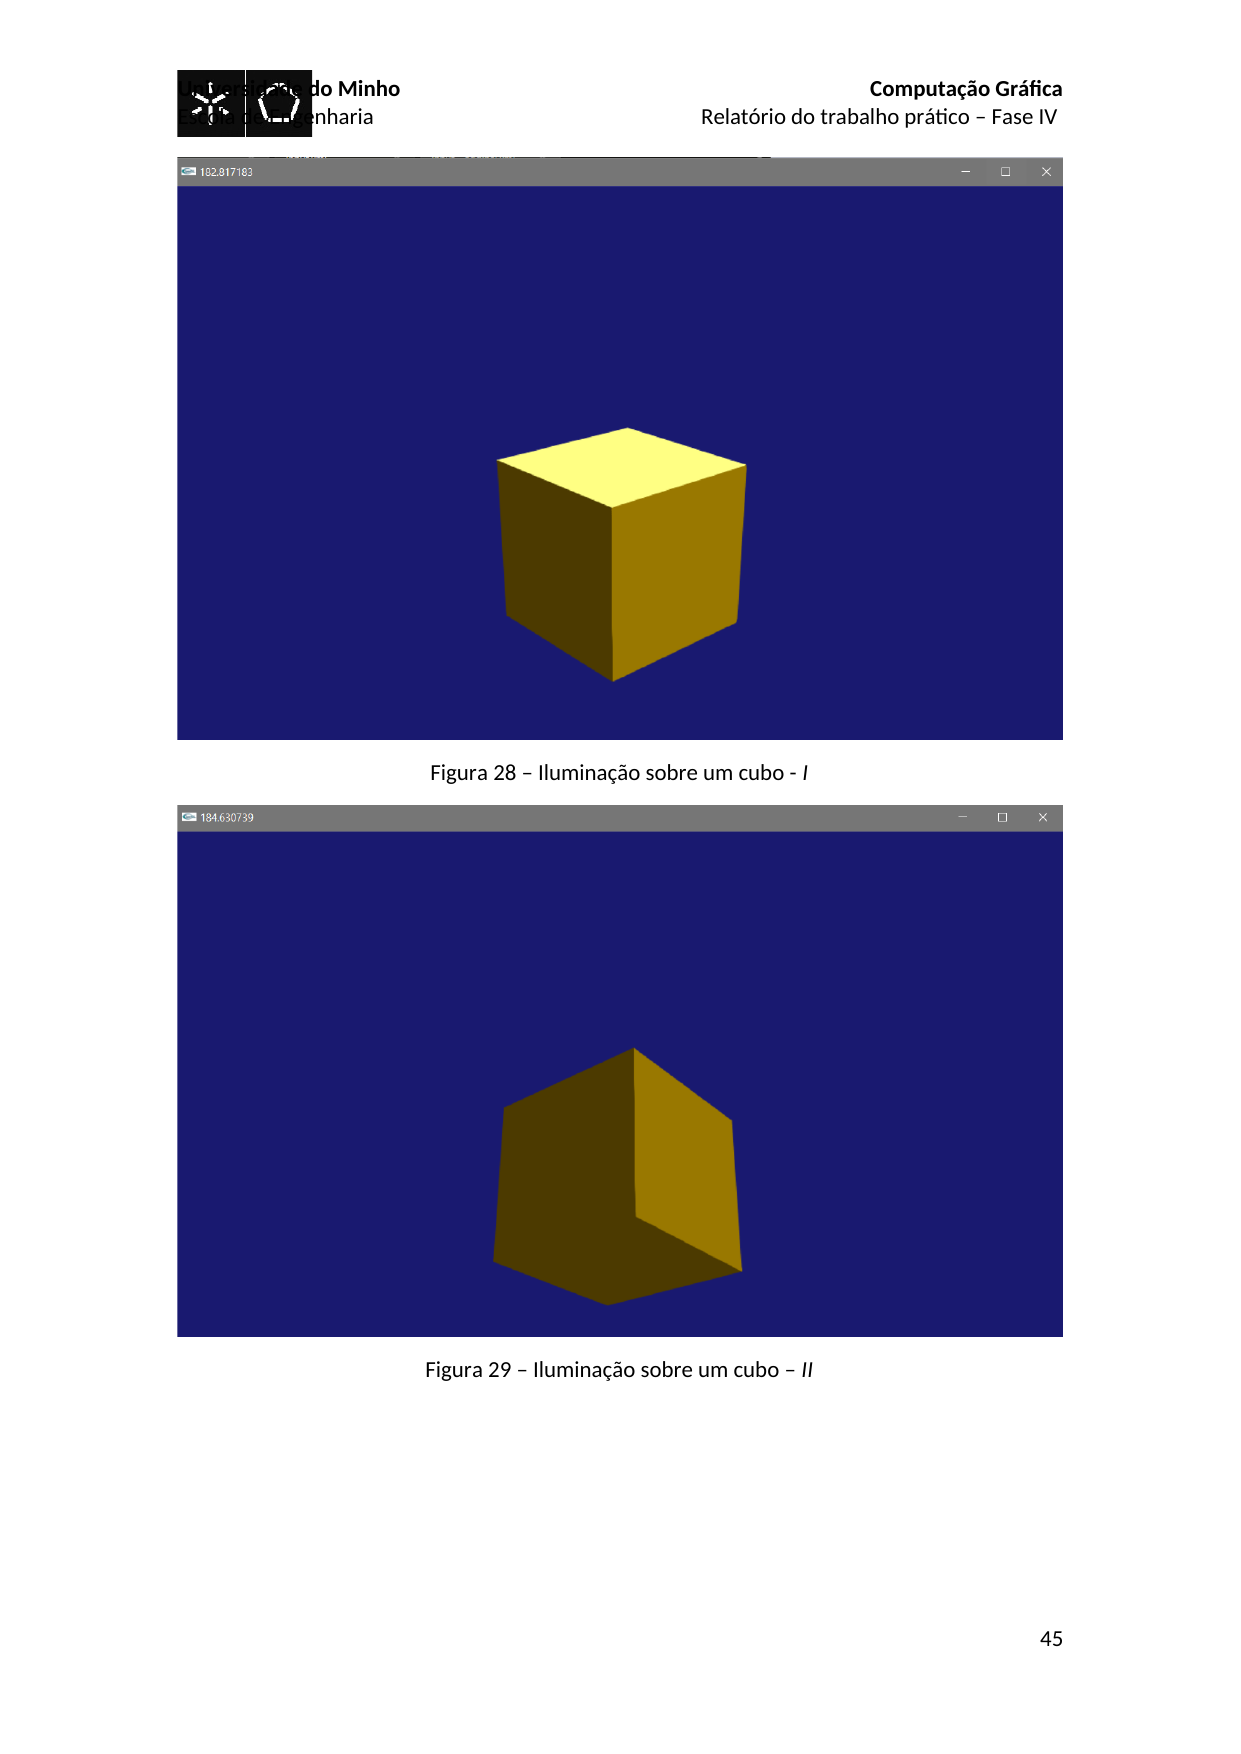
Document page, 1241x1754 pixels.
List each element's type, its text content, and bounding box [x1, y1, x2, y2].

picture [177, 70, 313, 138]
picture [177, 157, 1063, 740]
picture [177, 805, 1063, 1337]
